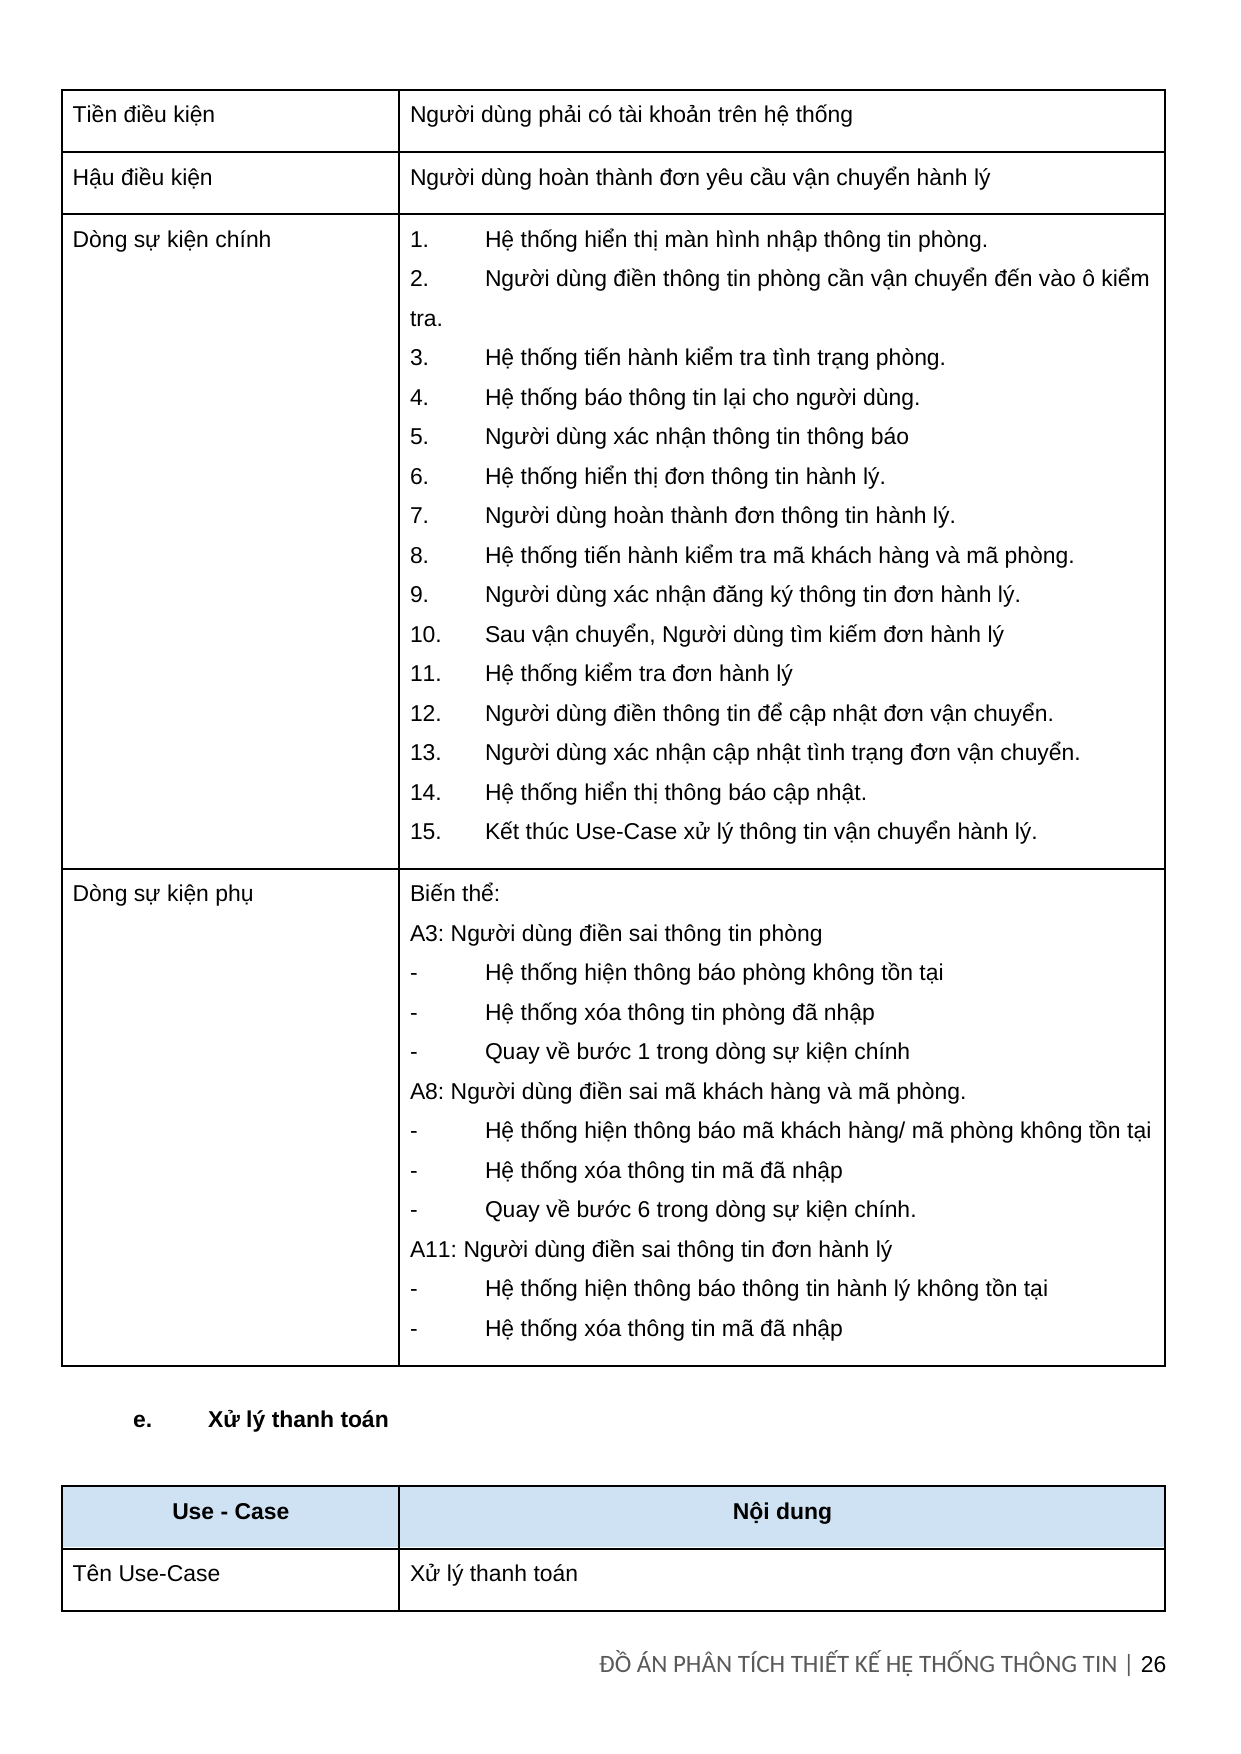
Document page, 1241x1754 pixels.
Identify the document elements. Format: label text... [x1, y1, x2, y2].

table_cell Xử lý thanh toán [400, 1550, 1164, 1610]
table_cell Tiền điều kiện [63, 91, 398, 151]
table_cell Hậu điều kiện [63, 153, 398, 213]
table_cell Dòng sự kiện phụ [63, 870, 398, 1364]
table_header Use - Case [63, 1487, 398, 1547]
table_cell Tên Use-Case [63, 1550, 398, 1610]
list Xử lý thanh toán [133, 1406, 1240, 1432]
table_cell Dòng sự kiện chính [63, 215, 398, 868]
table_cell Biến thể: A3: Người dùng điền sai thông tin phòng Hệ thống hiện thông báo phòng không tồn tại Hệ thống xóa thông tin phòng đã nhập Quay về bước 1 trong dòng sự kiện chính A8: Người dùng điền sai mã khách hàng và mã phòng. Hệ thống hiện thông báo mã khách hàng/ mã phòng không tồn tại Hệ thống xóa thông tin mã đã nhập Quay về bước 6 trong dòng sự kiện chính. A11: Người dùng điền sai thông tin đơn hành lý Hệ thống hiện thông báo thông tin hành lý không tồn tại Hệ thống xóa thông tin mã đã nhập [400, 870, 1164, 1364]
table_header Nội dung [400, 1487, 1164, 1547]
table_cell Người dùng hoàn thành đơn yêu cầu vận chuyển hành lý [400, 153, 1164, 213]
table_cell Hệ thống hiển thị màn hình nhập thông tin phòng. Người dùng điền thông tin phòng cần vận chuyển đến vào ô kiểm tra. Hệ thống tiến hành kiểm tra tình trạng phòng. Hệ thống báo thông tin lại cho người dùng. Người dùng xác nhận thông tin thông báo Hệ thống hiển thị đơn thông tin hành lý. Người dùng hoàn thành đơn thông tin hành lý. Hệ thống tiến hành kiểm tra mã khách hàng và mã phòng. Người dùng xác nhận đăng ký thông tin đơn hành lý. Sau vận chuyển, Người dùng tìm kiếm đơn hành lý Hệ thống kiểm tra đơn hành lý Người dùng điền thông tin để cập nhật đơn vận chuyển. Người dùng xác nhận cập nhật tình trạng đơn vận chuyển. Hệ thống hiển thị thông báo cập nhật. Kết thúc Use-Case xử lý thông tin vận chuyển hành lý. [400, 215, 1164, 868]
table_cell Người dùng phải có tài khoản trên hệ thống [400, 91, 1164, 151]
